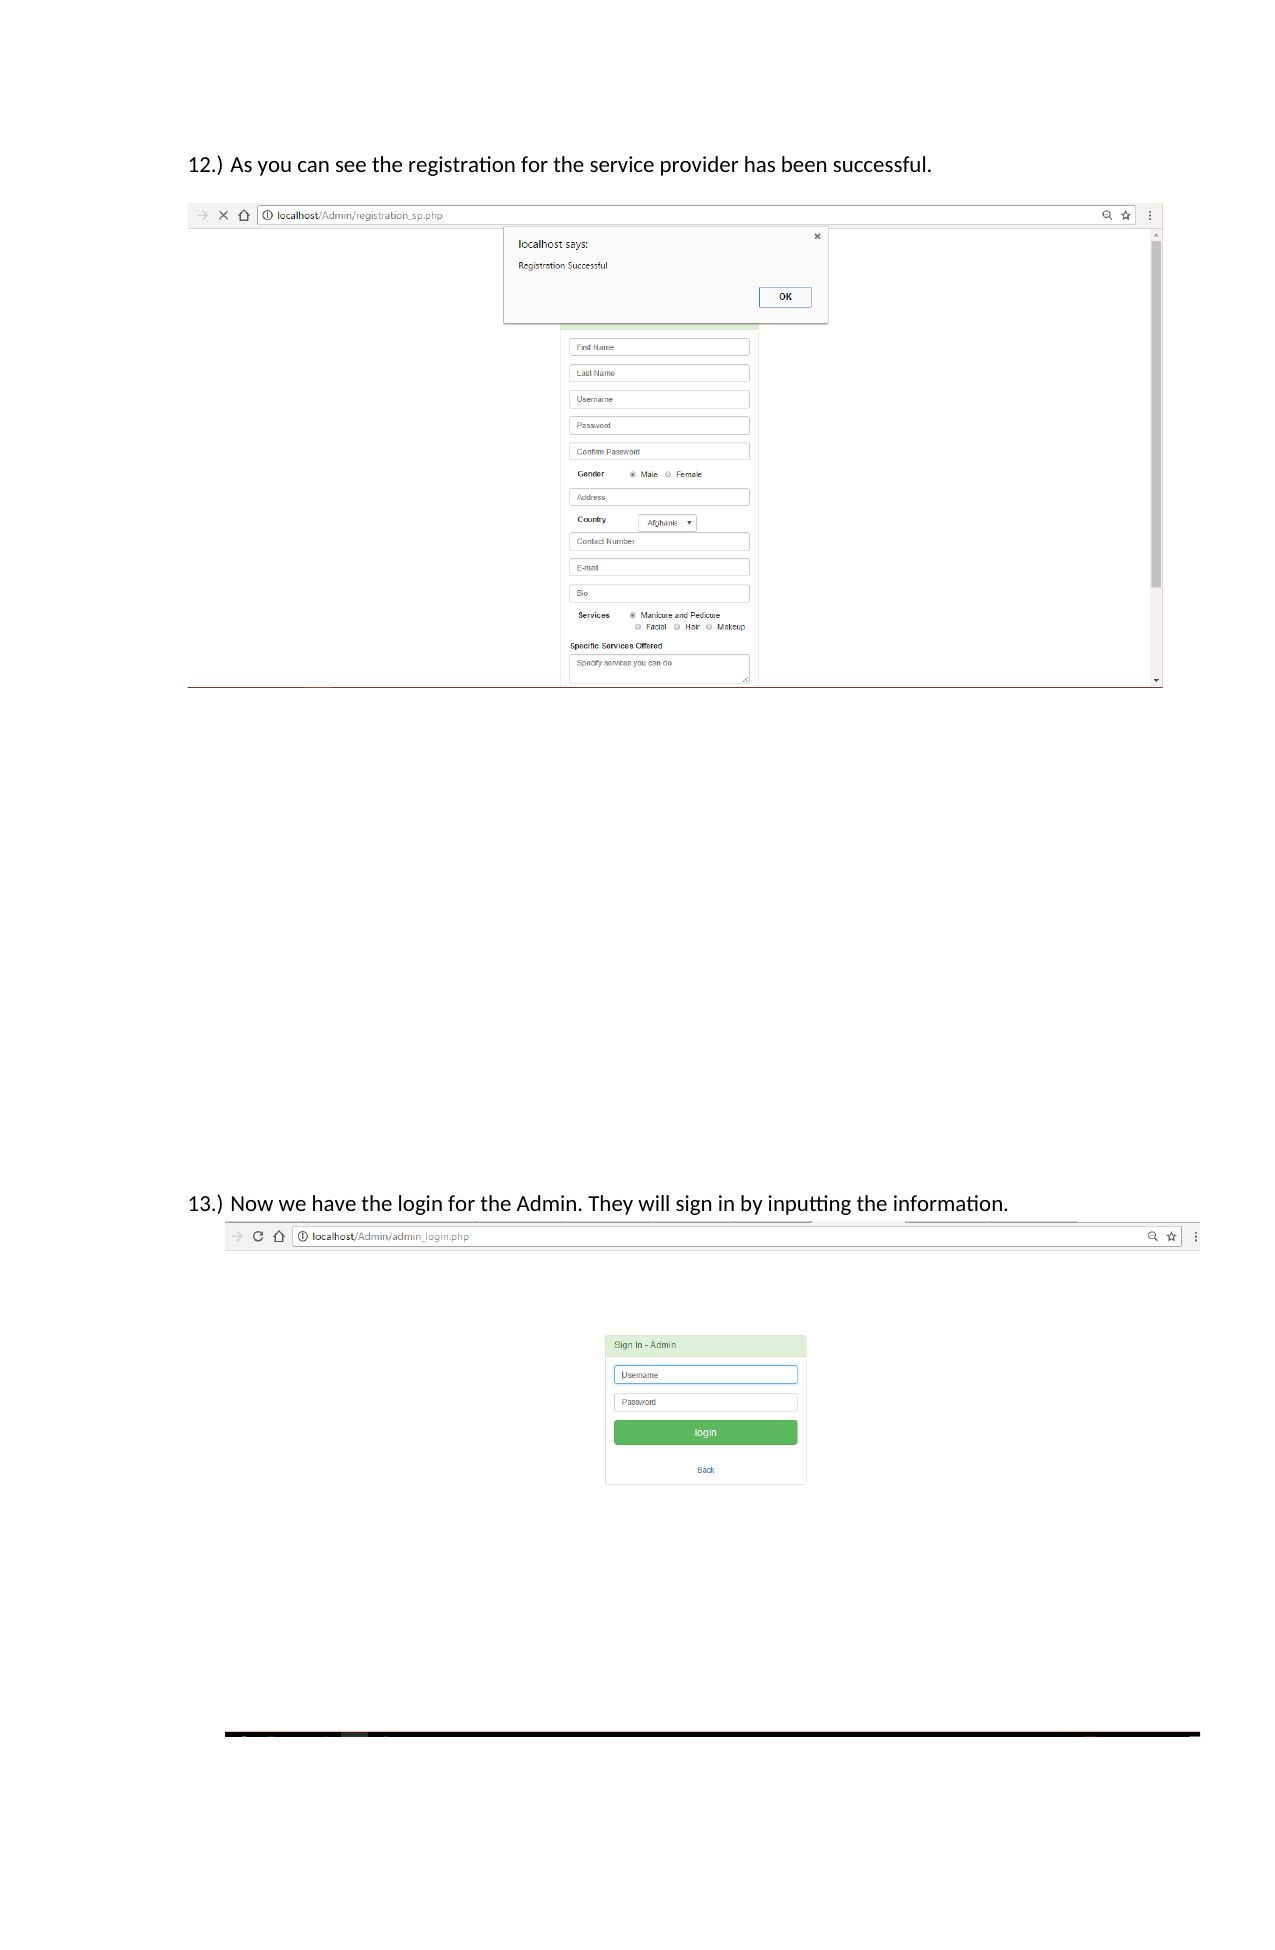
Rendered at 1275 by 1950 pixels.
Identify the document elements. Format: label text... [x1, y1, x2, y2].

list Now we have the login for the Admin. They will sign in by inputting the information. [187, 1189, 1125, 1218]
picture [187, 203, 1163, 688]
list As you can see the registration for the service provider has been successful. [187, 150, 1125, 178]
picture [225, 1221, 1200, 1737]
